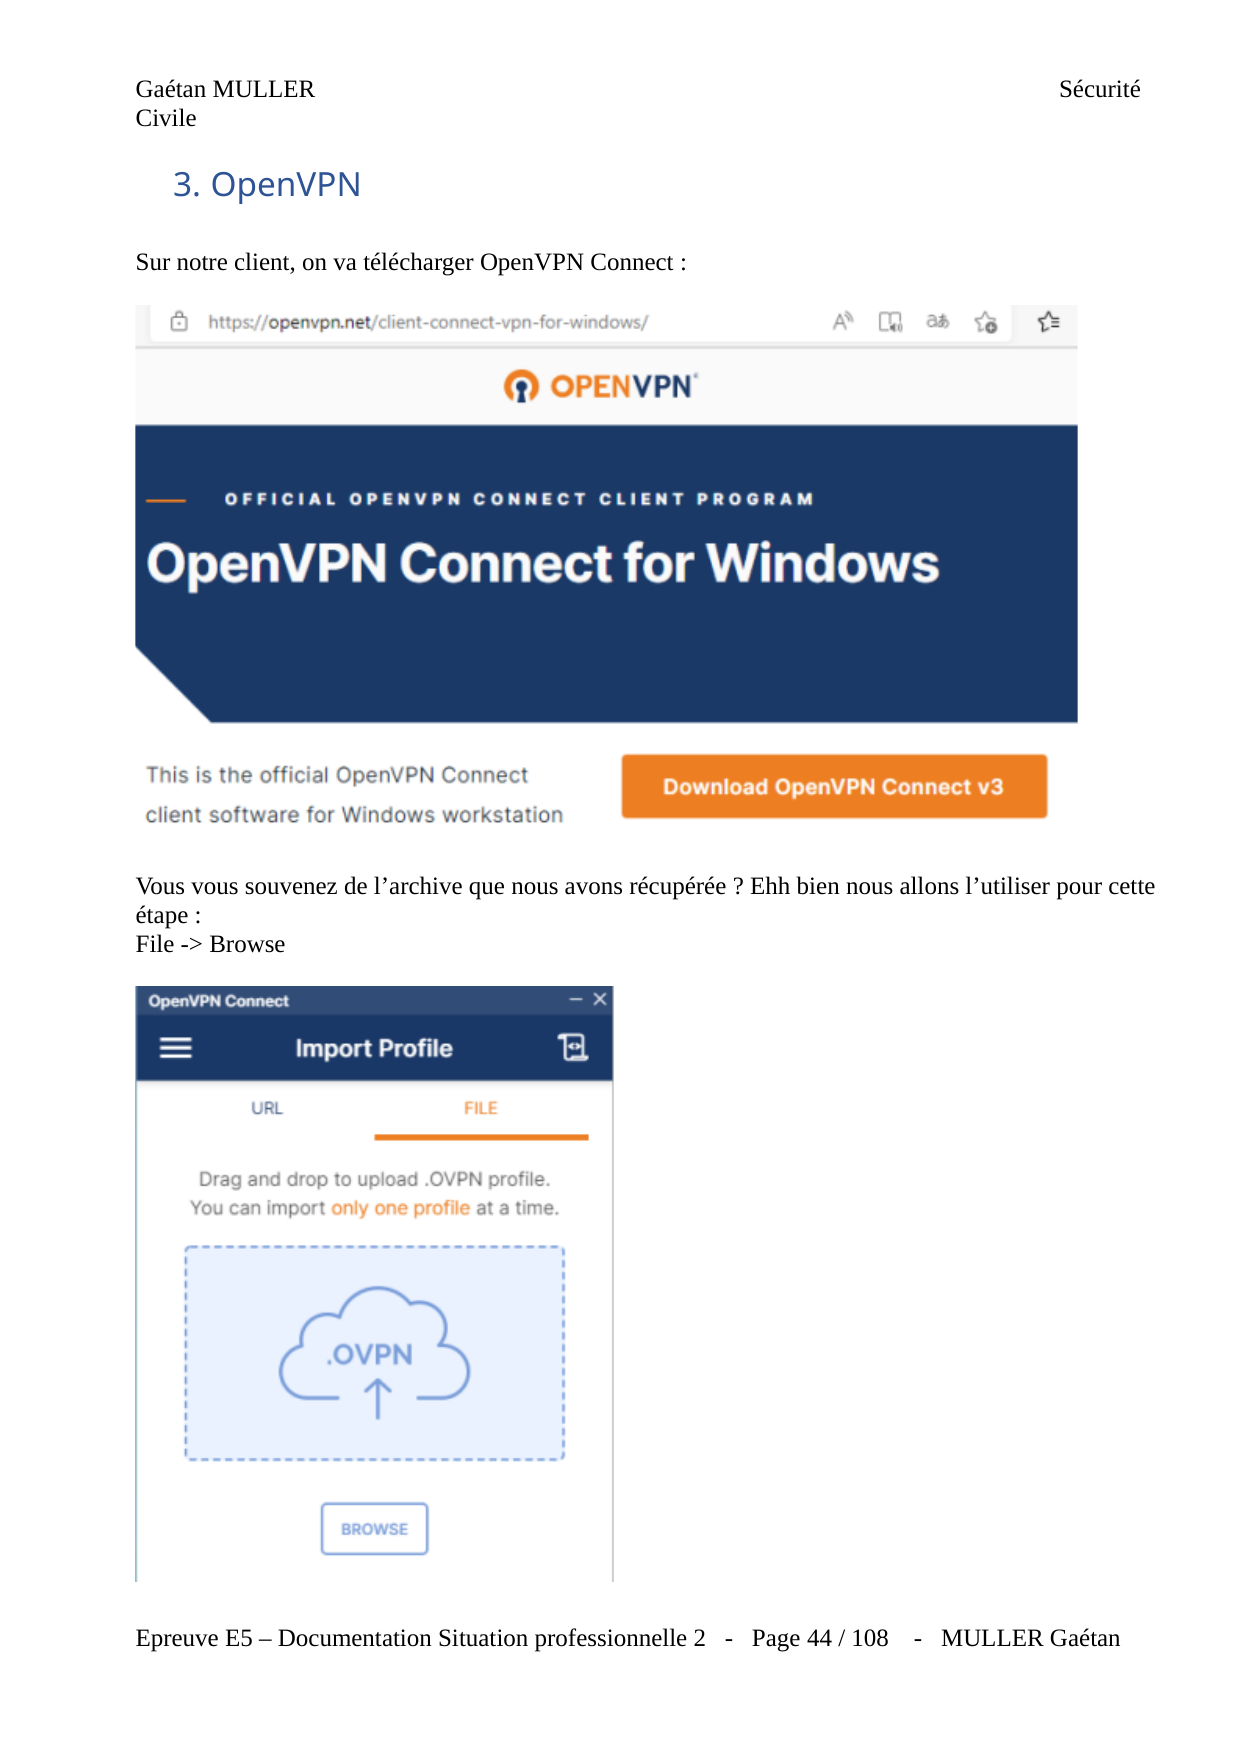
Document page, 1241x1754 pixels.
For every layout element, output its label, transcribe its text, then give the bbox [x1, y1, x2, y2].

text Sur notre client, on va télécharger OpenVPN Connect : [135, 247, 1194, 276]
text File -> Browse [135, 929, 1194, 957]
picture [135, 305, 1078, 843]
picture [135, 986, 614, 1582]
text Vous vous souvenez de l’archive que nous avons récupérée ? Ehh bien nous allons l’utiliser pour cette étape : [135, 871, 1194, 929]
subtitle OpenVPN [173, 161, 1194, 206]
